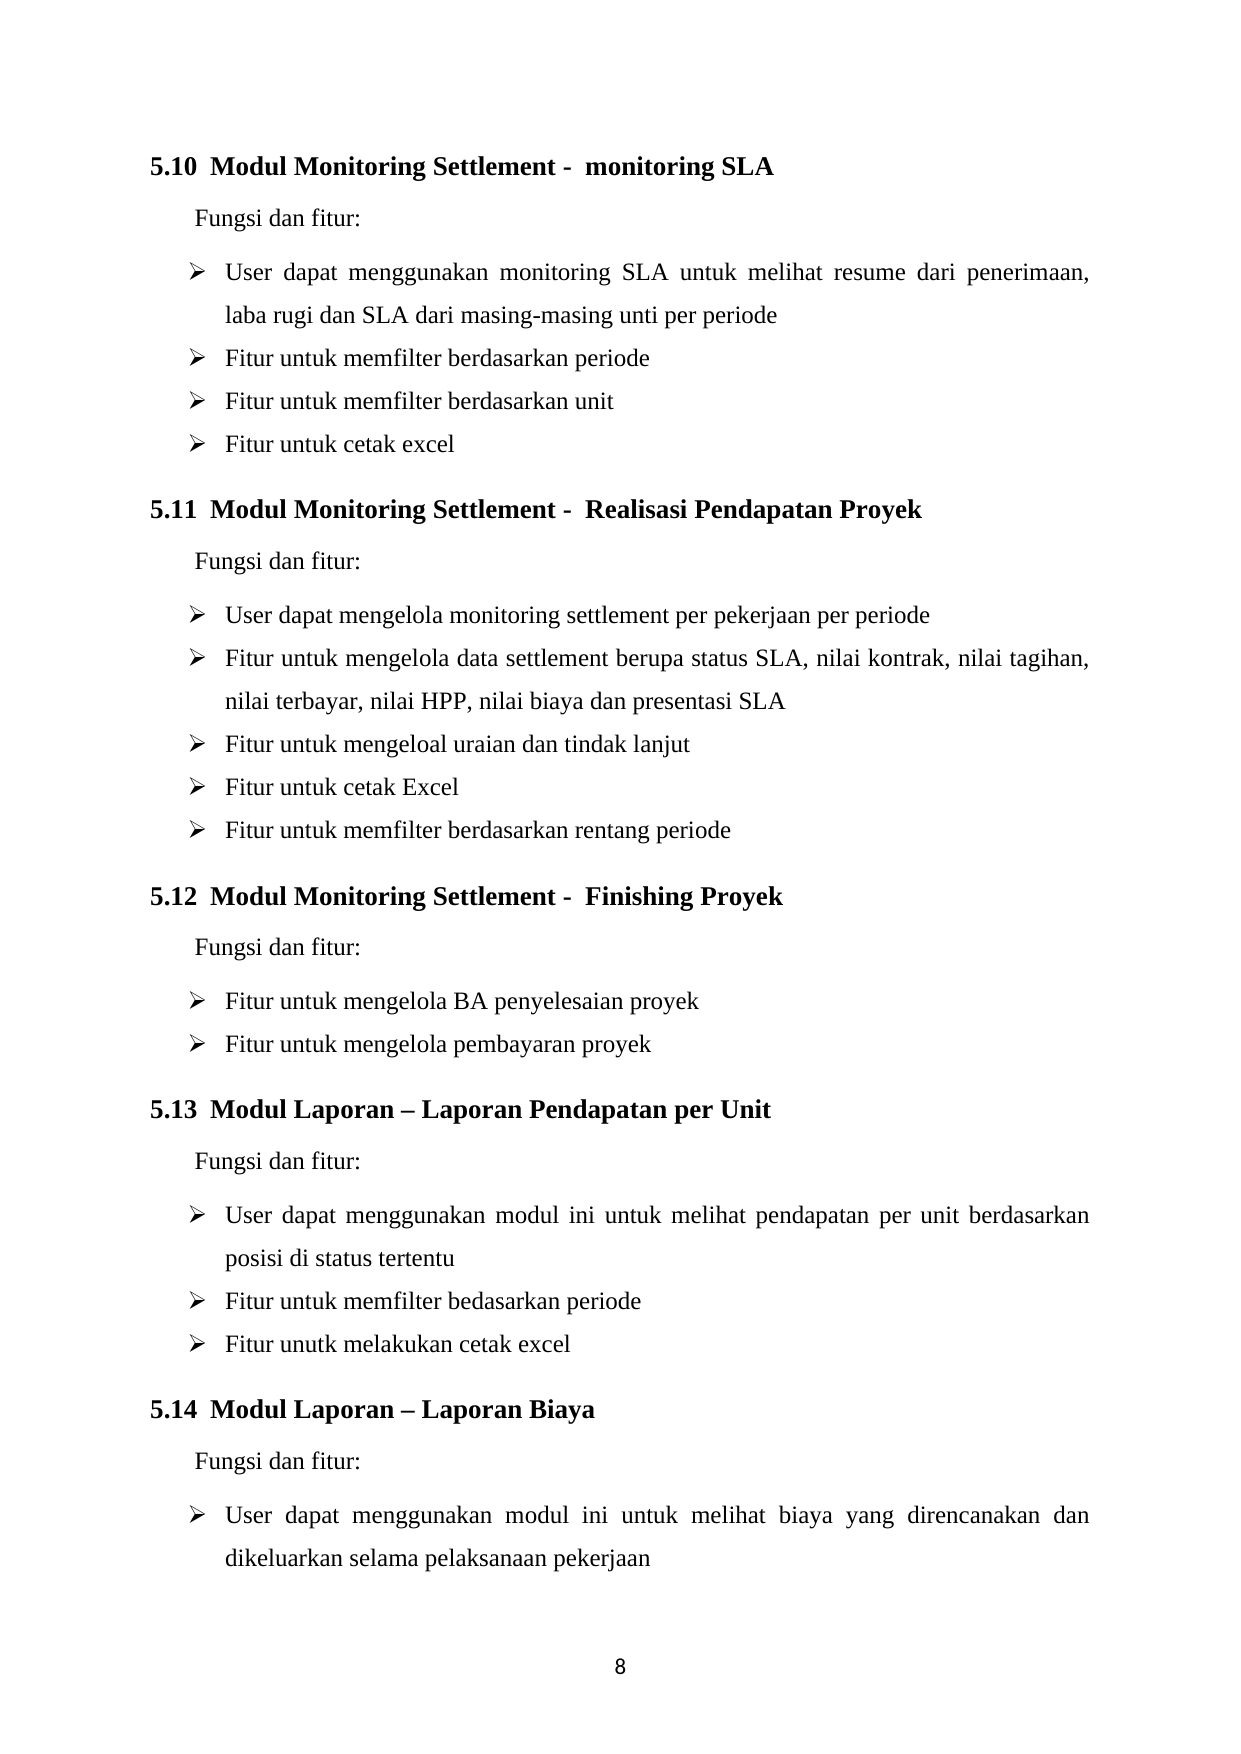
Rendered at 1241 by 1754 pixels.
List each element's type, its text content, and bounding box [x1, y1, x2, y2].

list User dapat mengelola monitoring settlement per pekerjaan per periode [187, 600, 1090, 629]
list Fitur untuk mengelola data settlement berupa status SLA, nilai kontrak, nilai tagihan, nilai terbayar, nilai HPP, nilai biaya dan presentasi SLA [187, 643, 1090, 715]
list Fitur untuk mengelola BA penyelesaian proyek [187, 986, 1090, 1015]
list Fitur untuk cetak Excel [187, 772, 1090, 801]
subtitle Modul Monitoring Settlement - Finishing Proyek [150, 879, 1090, 911]
subtitle Modul Monitoring Settlement - Realisasi Pendapatan Proyek [150, 493, 1090, 524]
list Fitur untuk memfilter berdasarkan unit [187, 386, 1090, 415]
text Fungsi dan fitur: [150, 546, 1090, 575]
list Fitur untuk memfilter berdasarkan periode [187, 343, 1090, 372]
text Fungsi dan fitur: [150, 932, 1090, 961]
list Fitur untuk cetak excel [187, 429, 1090, 458]
subtitle Modul Monitoring Settlement - monitoring SLA [150, 150, 1090, 181]
list User dapat menggunakan monitoring SLA untuk melihat resume dari penerimaan, laba rugi dan SLA dari masing-masing unti per periode [187, 257, 1090, 329]
text Fungsi dan fitur: [150, 1446, 1090, 1475]
list Fitur untuk memfilter berdasarkan rentang periode [187, 816, 1090, 844]
list Fitur untuk mengelola pembayaran proyek [187, 1029, 1090, 1058]
list Fitur unutk melakukan cetak excel [187, 1329, 1090, 1358]
text Fungsi dan fitur: [150, 1146, 1090, 1175]
list User dapat menggunakan modul ini untuk melihat biaya yang direncanakan dan dikeluarkan selama pelaksanaan pekerjaan [187, 1500, 1090, 1572]
subtitle Modul Laporan – Laporan Pendapatan per Unit [150, 1093, 1090, 1124]
list Fitur untuk mengeloal uraian dan tindak lanjut [187, 729, 1090, 758]
list User dapat menggunakan modul ini untuk melihat pendapatan per unit berdasarkan posisi di status tertentu [187, 1200, 1090, 1272]
list Fitur untuk memfilter bedasarkan periode [187, 1286, 1090, 1315]
subtitle Modul Laporan – Laporan Biaya [150, 1393, 1090, 1425]
text Fungsi dan fitur: [150, 203, 1090, 232]
